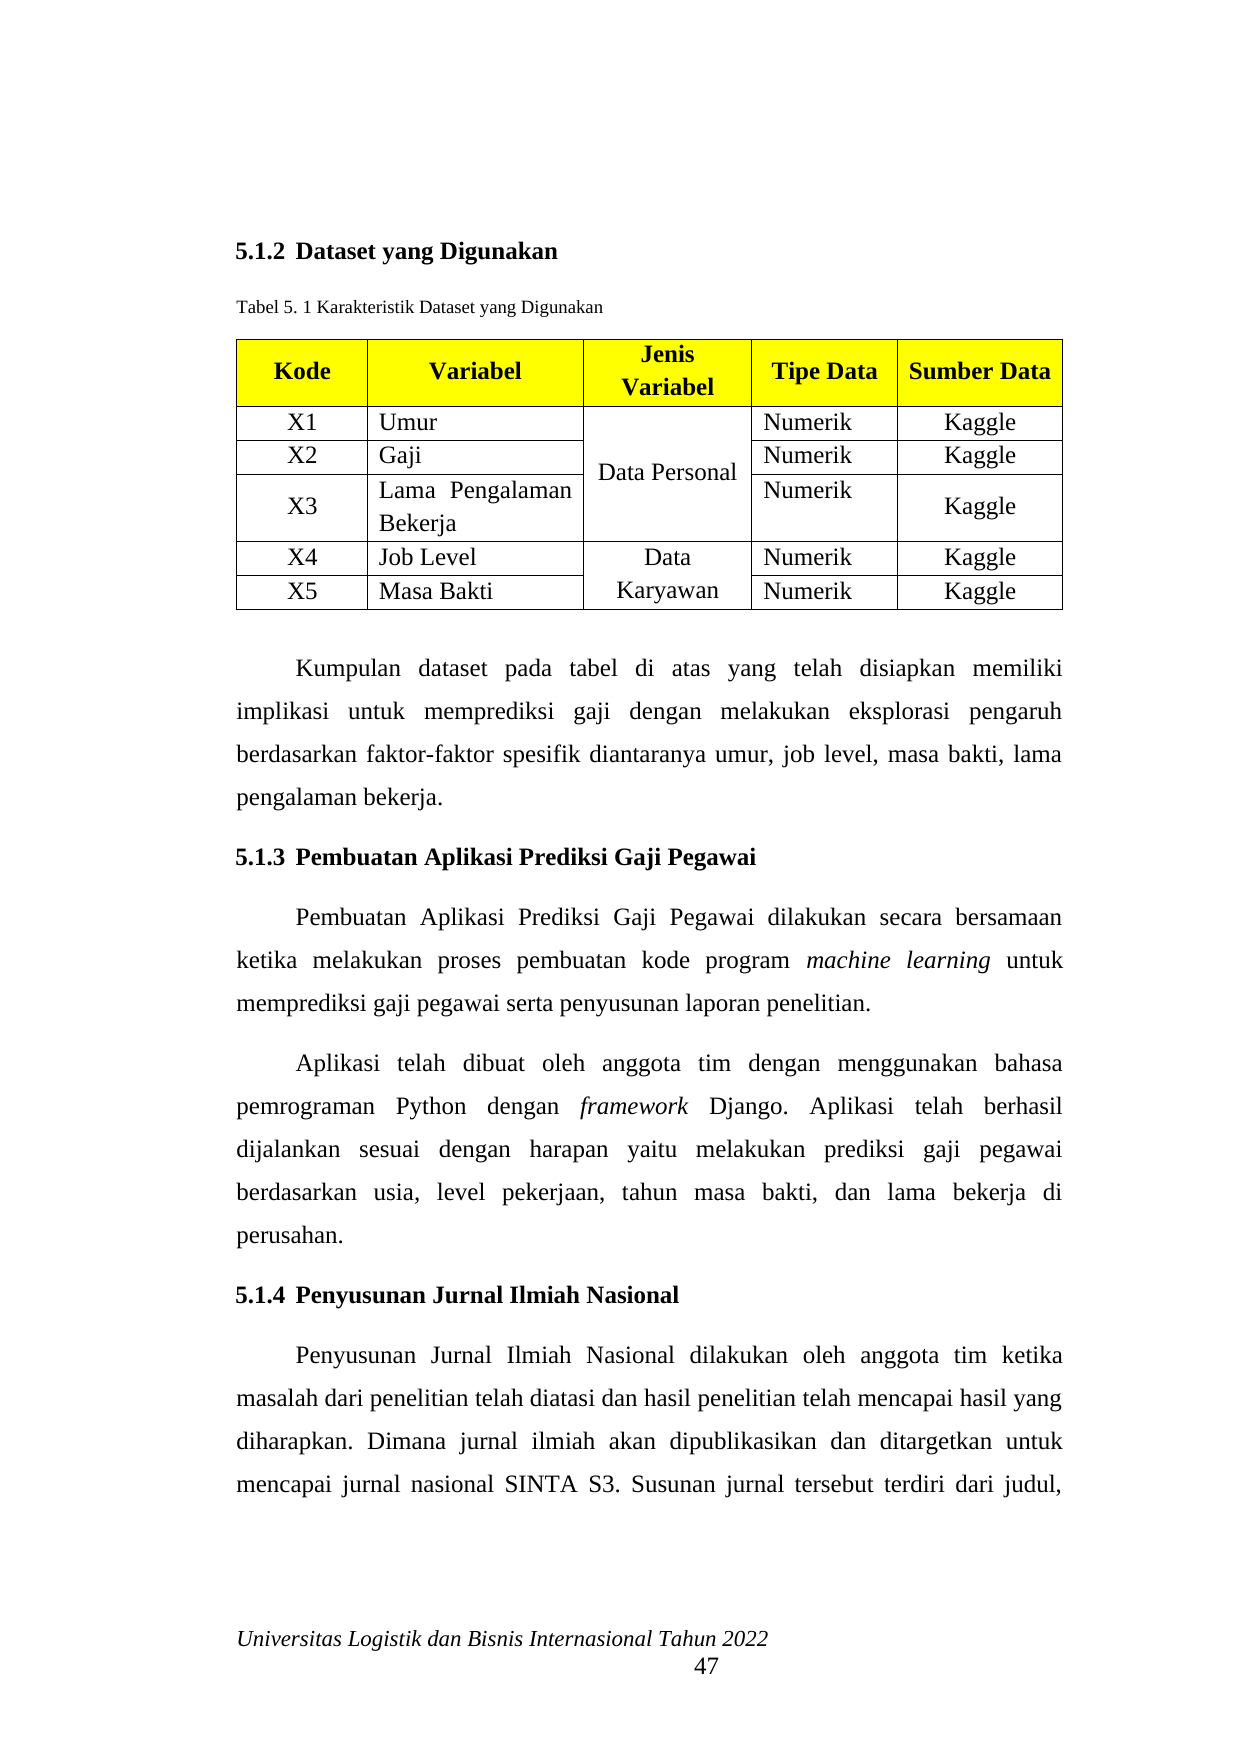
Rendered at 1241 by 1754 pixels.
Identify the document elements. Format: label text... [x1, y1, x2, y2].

table_header Tipe Data [752, 340, 897, 406]
table_cell Kaggle [898, 441, 1062, 474]
table_cell Numerik [752, 407, 897, 439]
table_cell Data Personal [584, 407, 751, 541]
table_cell X3 [237, 475, 367, 541]
table_cell X4 [237, 542, 367, 575]
table_cell Kaggle [898, 475, 1062, 541]
table_cell Umur [368, 407, 583, 439]
table_cell Numerik [752, 576, 897, 609]
table_header Variabel [368, 340, 583, 406]
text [236, 1340, 1063, 1498]
table_cell Kaggle [898, 407, 1062, 439]
table_cell Masa Bakti [368, 576, 583, 609]
table_cell Kaggle [898, 542, 1062, 575]
text Aplikasi telah dibuat oleh anggota tim dengan menggunakan bahasa pemrograman Python dengan framework Django. Aplikasi telah berhasil dijalankan sesuai dengan harapan yaitu melakukan prediksi gaji pegawai berdasarkan usia, level pekerjaan, tahun masa bakti, dan lama bekerja di perusahan. [236, 1048, 1063, 1249]
table_cell Numerik [752, 542, 897, 575]
list Penyusunan Jurnal Ilmiah Nasional [235, 1280, 1063, 1309]
table_cell Job Level [368, 542, 583, 575]
table_cell Gaji [368, 441, 583, 474]
table_cell Kaggle [898, 576, 1062, 609]
table_header Jenis Variabel [584, 340, 751, 406]
list Dataset yang Digunakan [235, 236, 1063, 265]
table_cell Numerik [752, 441, 897, 474]
text Pembuatan Aplikasi Prediksi Gaji Pegawai dilakukan secara bersamaan ketika melakukan proses pembuatan kode program machine learning untuk memprediksi gaji pegawai serta penyusunan laporan penelitian. [236, 902, 1063, 1017]
list Pembuatan Aplikasi Prediksi Gaji Pegawai [235, 842, 1063, 871]
text Tabel 5. 1 Karakteristik Dataset yang Digunakan [236, 296, 1063, 318]
table_cell X2 [237, 441, 367, 474]
table_cell Lama Pengalaman Bekerja [368, 475, 583, 541]
text Kumpulan dataset pada tabel di atas yang telah disiapkan memiliki implikasi untuk memprediksi gaji dengan melakukan eksplorasi pengaruh berdasarkan faktor-faktor spesifik diantaranya umur, job level, masa bakti, lama pengalaman bekerja. [236, 653, 1063, 811]
table_header Sumber Data [898, 340, 1062, 406]
table_header Kode [237, 340, 367, 406]
table_cell X5 [237, 576, 367, 609]
table_cell Data Karyawan [584, 542, 751, 609]
table_cell X1 [237, 407, 367, 439]
table_cell Numerik [752, 475, 897, 541]
